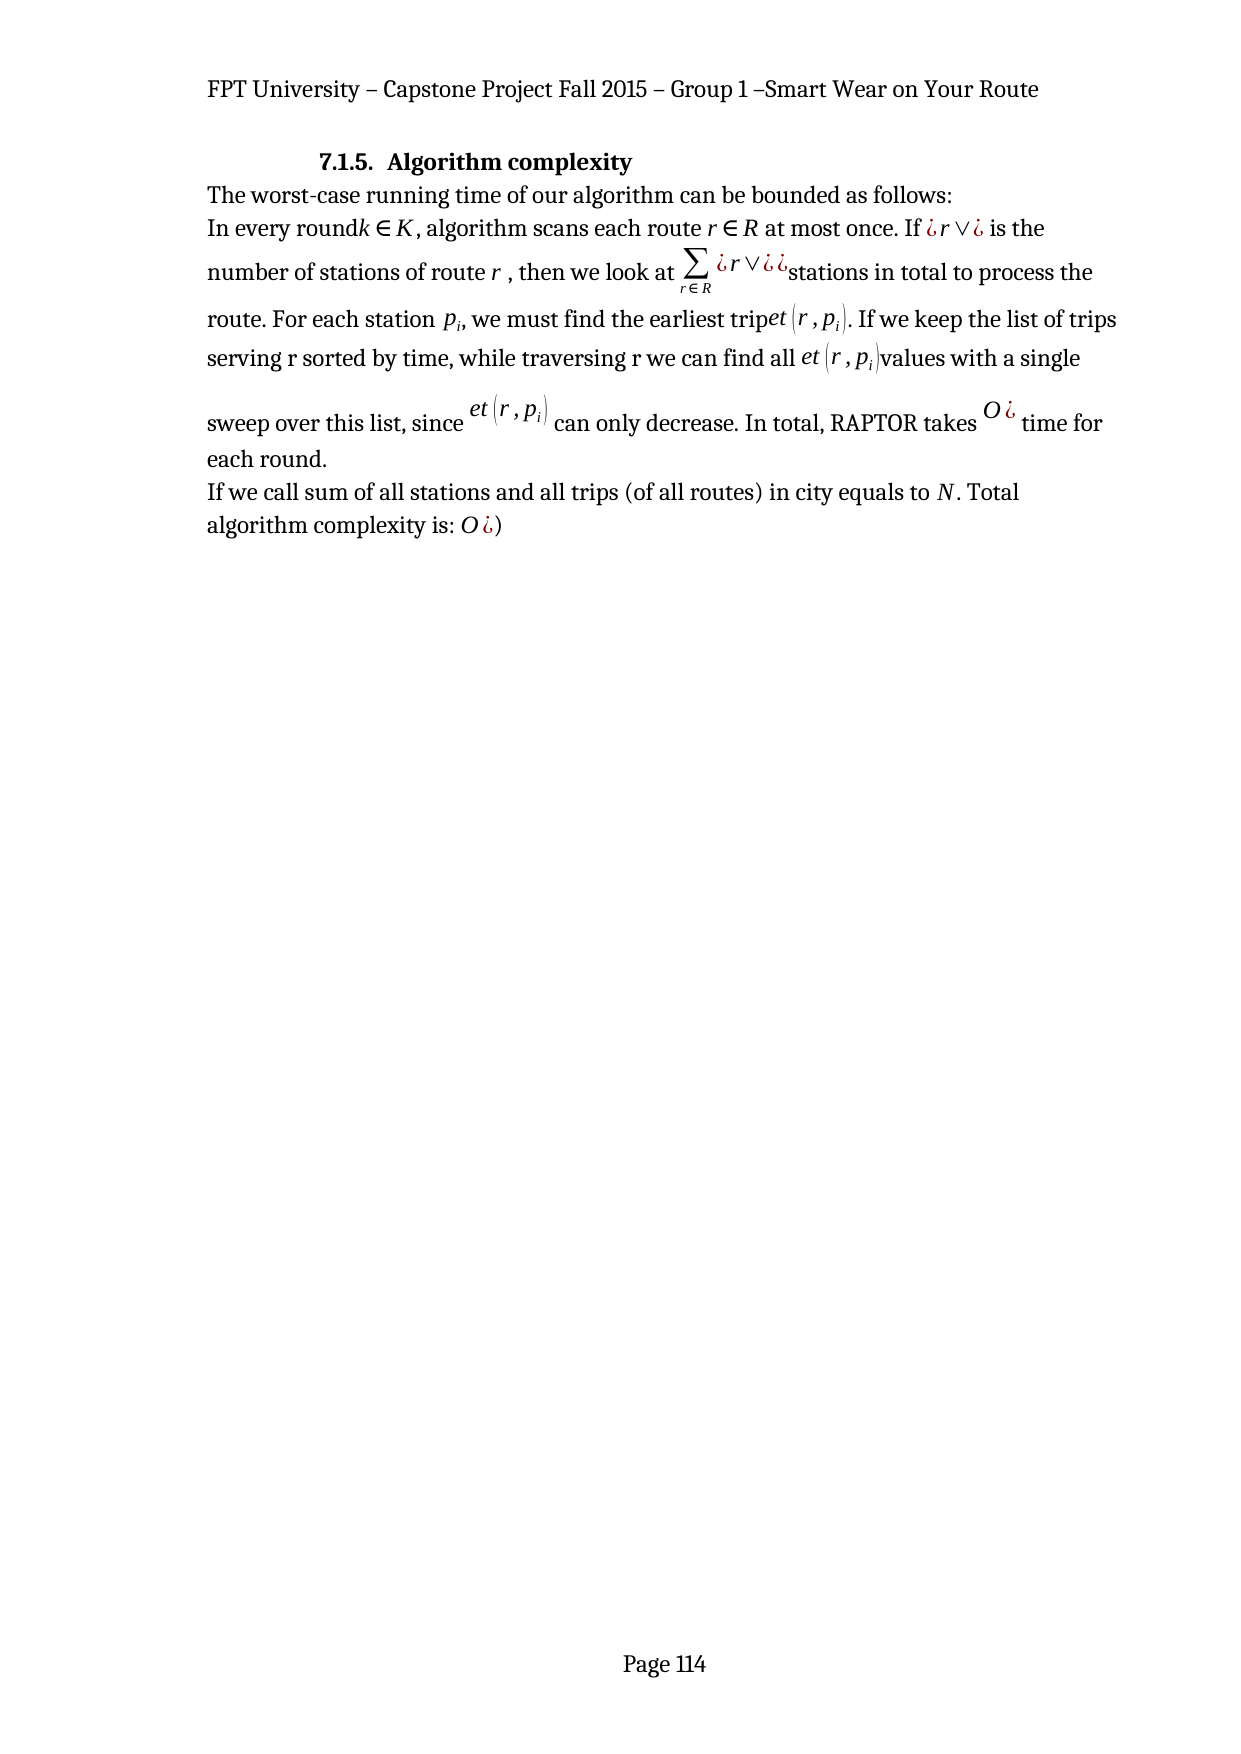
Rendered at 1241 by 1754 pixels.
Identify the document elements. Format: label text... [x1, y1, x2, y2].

text The worst-case running time of our algorithm can be bounded as follows: [207, 181, 1122, 209]
text In every round, algorithm scans each route at most once. If is the number of stations of route , then we look at stations in total to process the route. For each station , we must find the earliest trip. If we keep the list of trips serving r sorted by time, while traversing r we can find all values with a single sweep over this list, since can only decrease. In total, RAPTOR takes time for each round. [207, 214, 1122, 473]
subtitle Algorithm complexity [319, 148, 1122, 176]
text If we call sum of all stations and all trips (of all routes) in city equals to . Total algorithm complexity is: ) [207, 478, 1122, 539]
